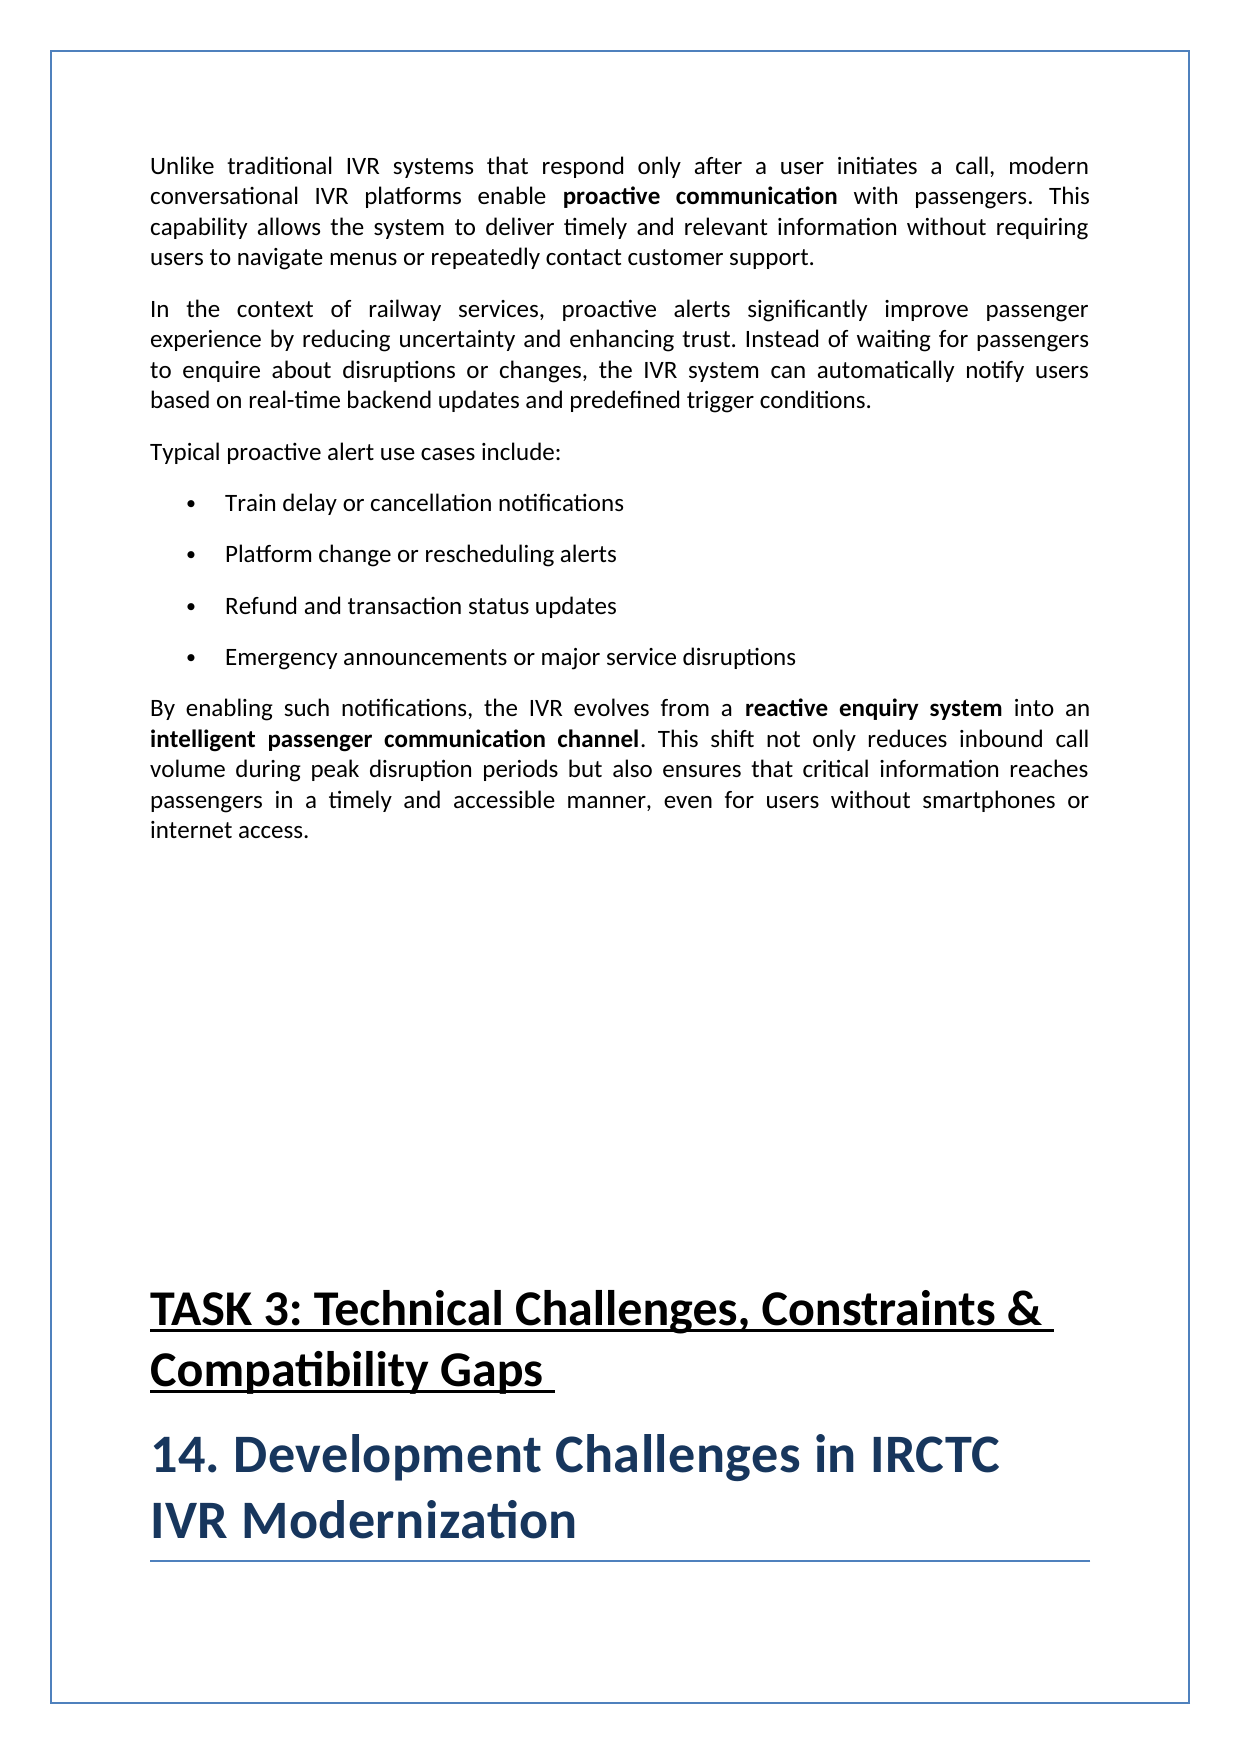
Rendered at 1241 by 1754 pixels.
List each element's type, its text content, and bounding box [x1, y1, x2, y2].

text TASK 3: Technical Challenges, Constraints & Compatibility Gaps [150, 1277, 1090, 1399]
list Refund and transaction status updates [187, 590, 1090, 620]
list Train delay or cancellation notifications [187, 487, 1090, 518]
text By enabling such notifications, the IVR evolves from a reactive enquiry system into an intelligent passenger communication channel. This shift not only reduces inbound call volume during peak disruption periods but also ensures that critical information reaches passengers in a timely and accessible manner, even for users without smartphones or internet access. [150, 693, 1090, 845]
text In the context of railway services, proactive alerts significantly improve passenger experience by reducing uncertainty and enhancing trust. Instead of waiting for passengers to enquire about disruptions or changes, the IVR system can automatically notify users based on real-time backend updates and predefined trigger conditions. [150, 293, 1090, 415]
title 14. Development Challenges in IRCTC IVR Modernization [150, 1420, 1090, 1560]
list Emergency announcements or major service disruptions [187, 641, 1090, 672]
list Platform change or rescheduling alerts [187, 538, 1090, 569]
text Typical proactive alert use cases include: [150, 436, 1090, 466]
text Unlike traditional IVR systems that respond only after a user initiates a call, modern conversational IVR platforms enable proactive communication with passengers. This capability allows the system to deliver timely and relevant information without requiring users to navigate menus or repeatedly contact customer support. [150, 150, 1090, 272]
